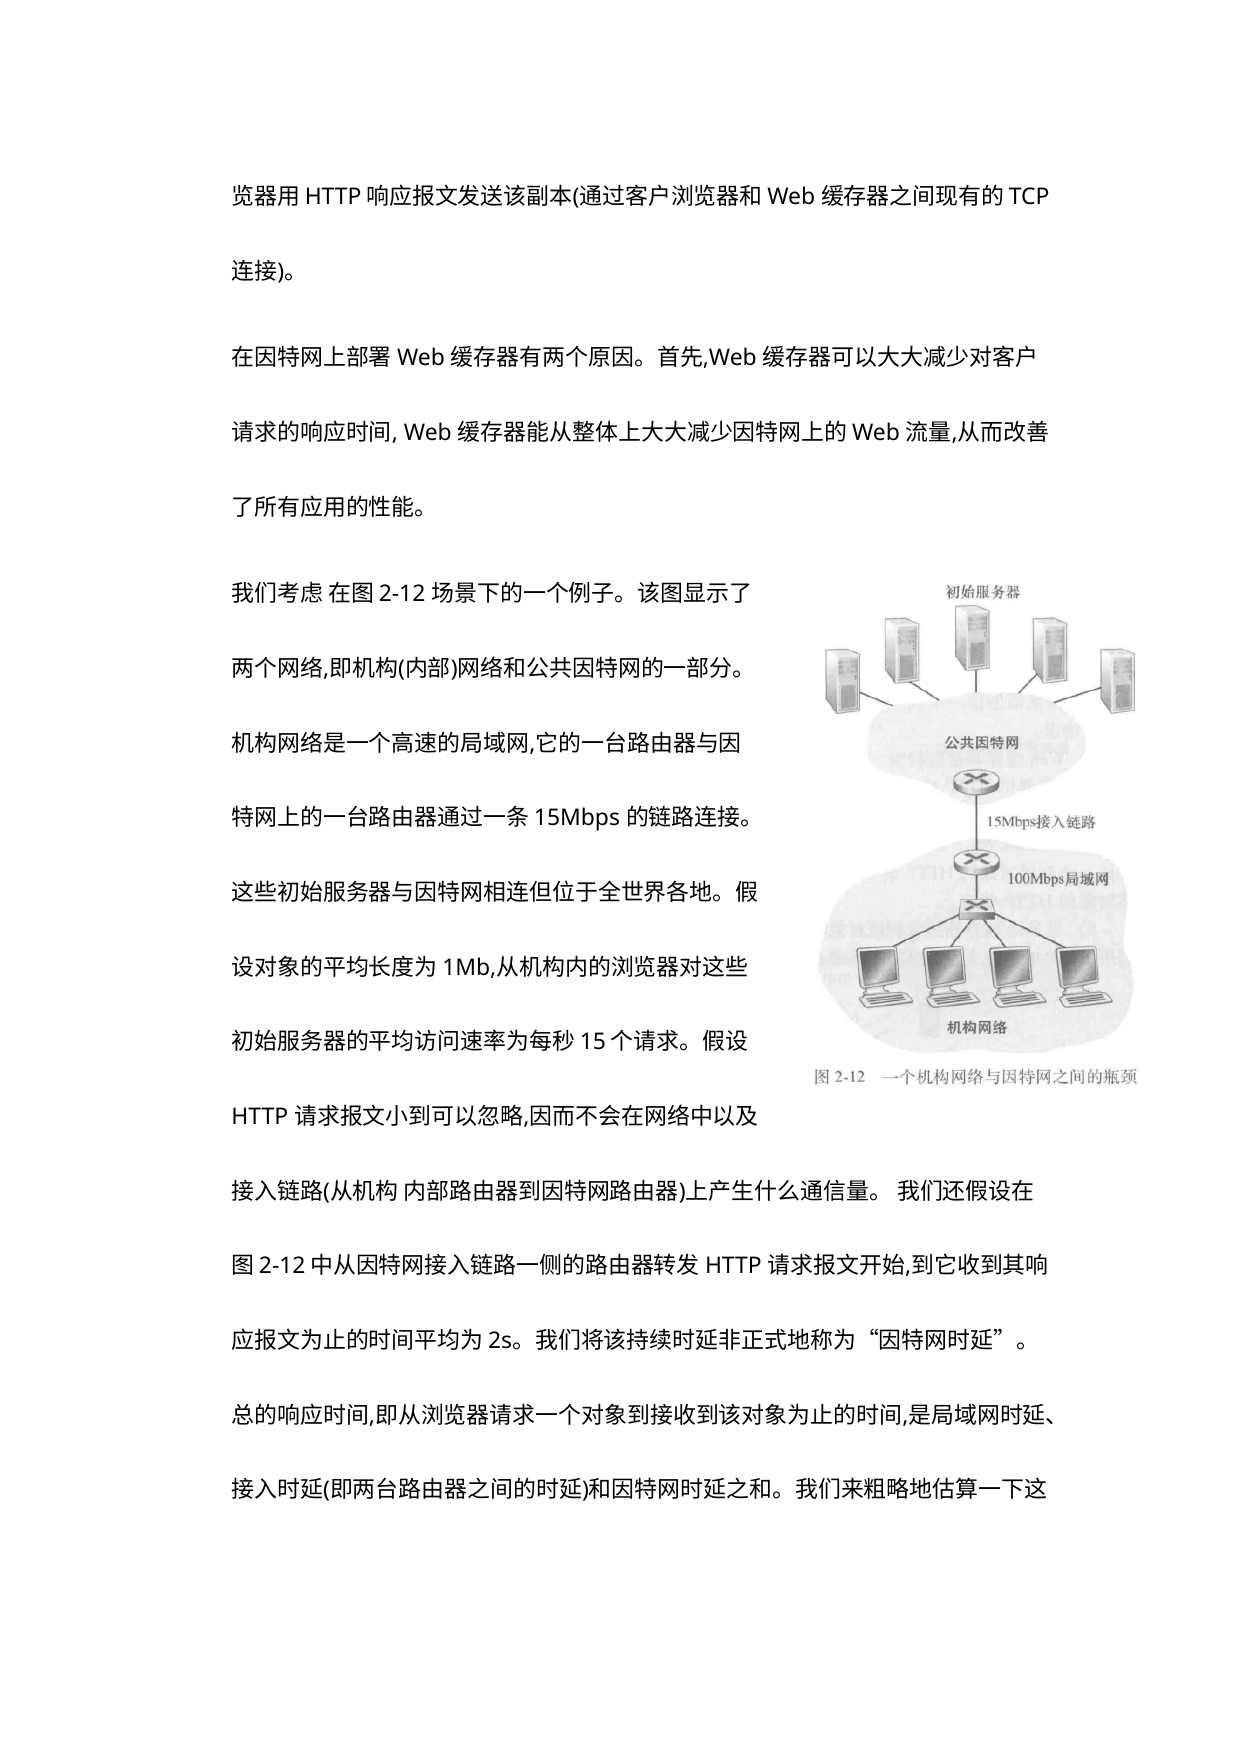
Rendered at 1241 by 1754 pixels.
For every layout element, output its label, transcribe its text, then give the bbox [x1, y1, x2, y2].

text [231, 162, 1053, 302]
picture [797, 563, 1148, 1092]
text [231, 559, 1053, 1521]
text 在因特网上部署 Web 缓存器有两个原因。首先,Web 缓存器可以大大减少对客户请求的响应时间, Web 缓存器能从整体上大大减少因特网上的Web 流量,从而改善了所有应用的性能。 [231, 323, 1053, 538]
